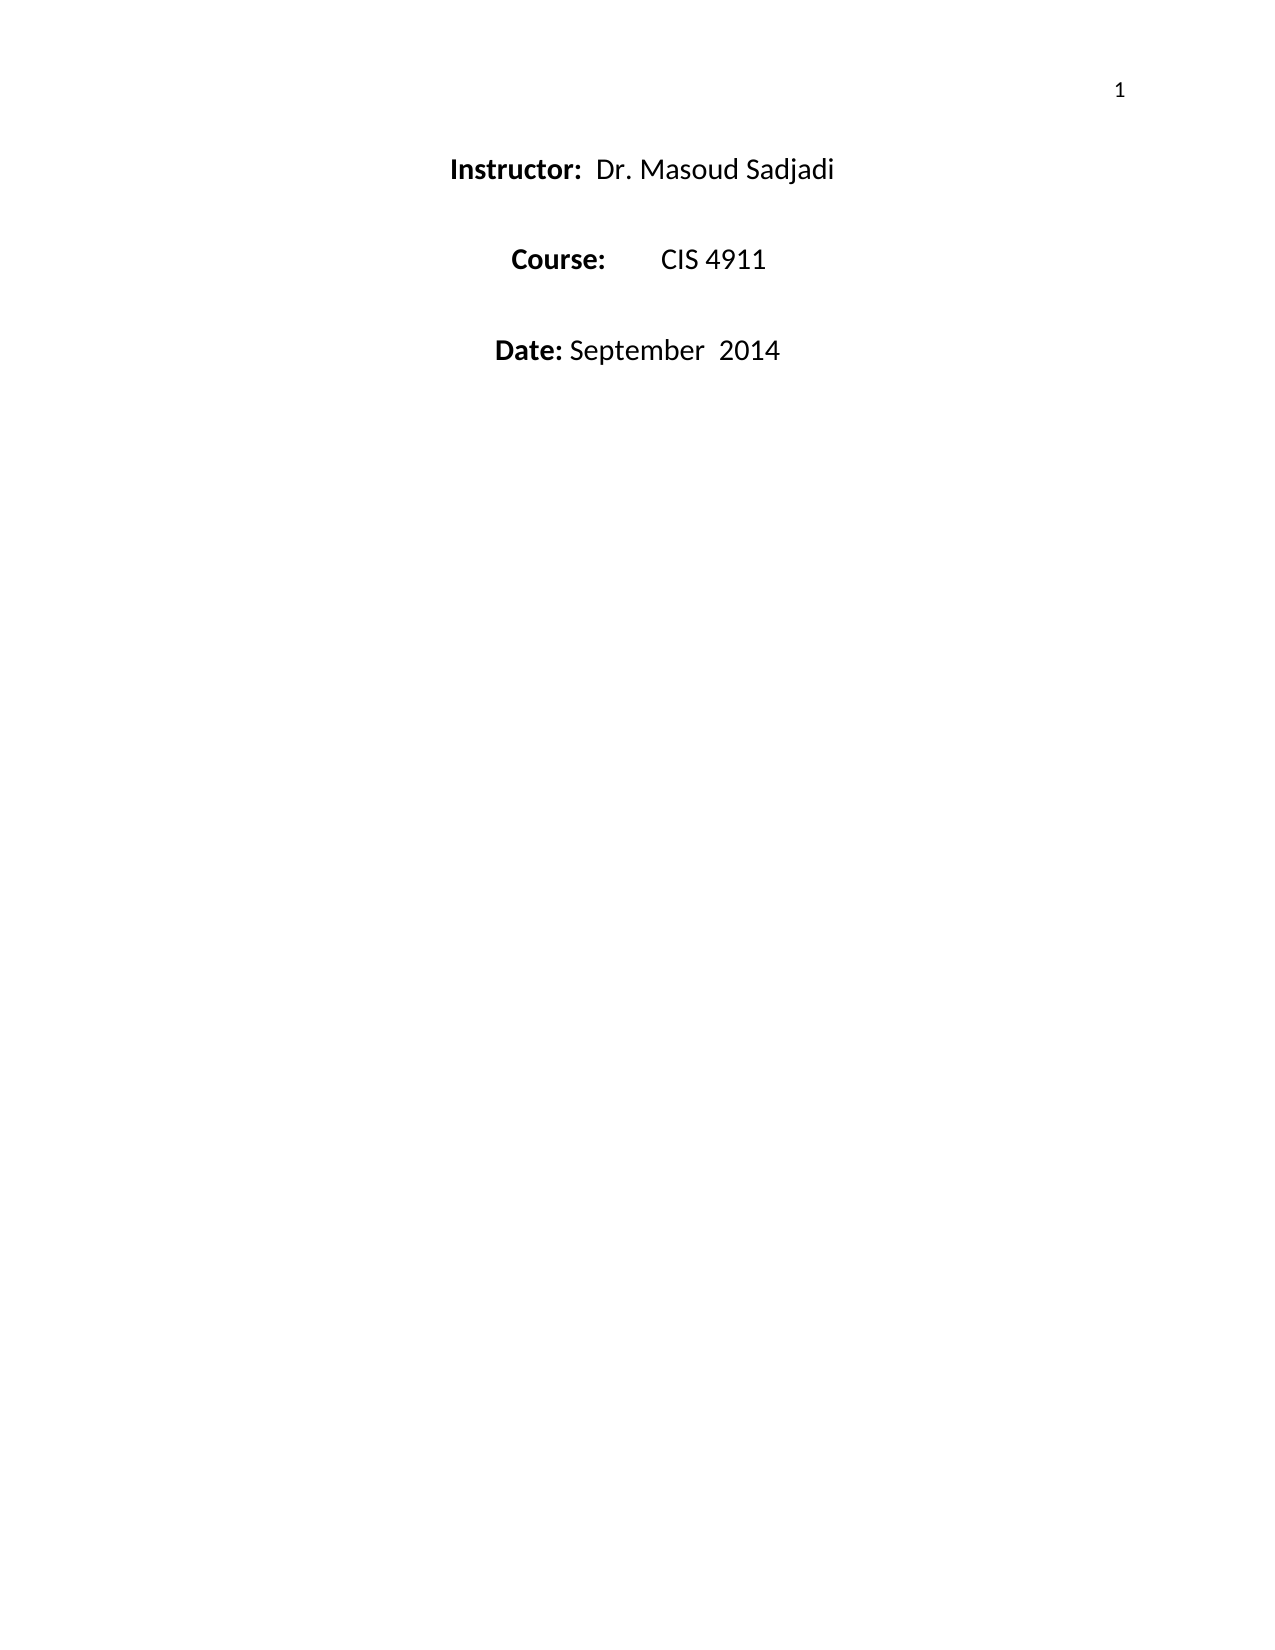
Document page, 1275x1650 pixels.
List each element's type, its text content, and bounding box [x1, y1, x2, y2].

text Instructor: Dr. Masoud Sadjadi [375, 150, 1125, 187]
text Date: September 2014 [150, 331, 1125, 368]
text Course: CIS 4911 [375, 240, 1125, 277]
